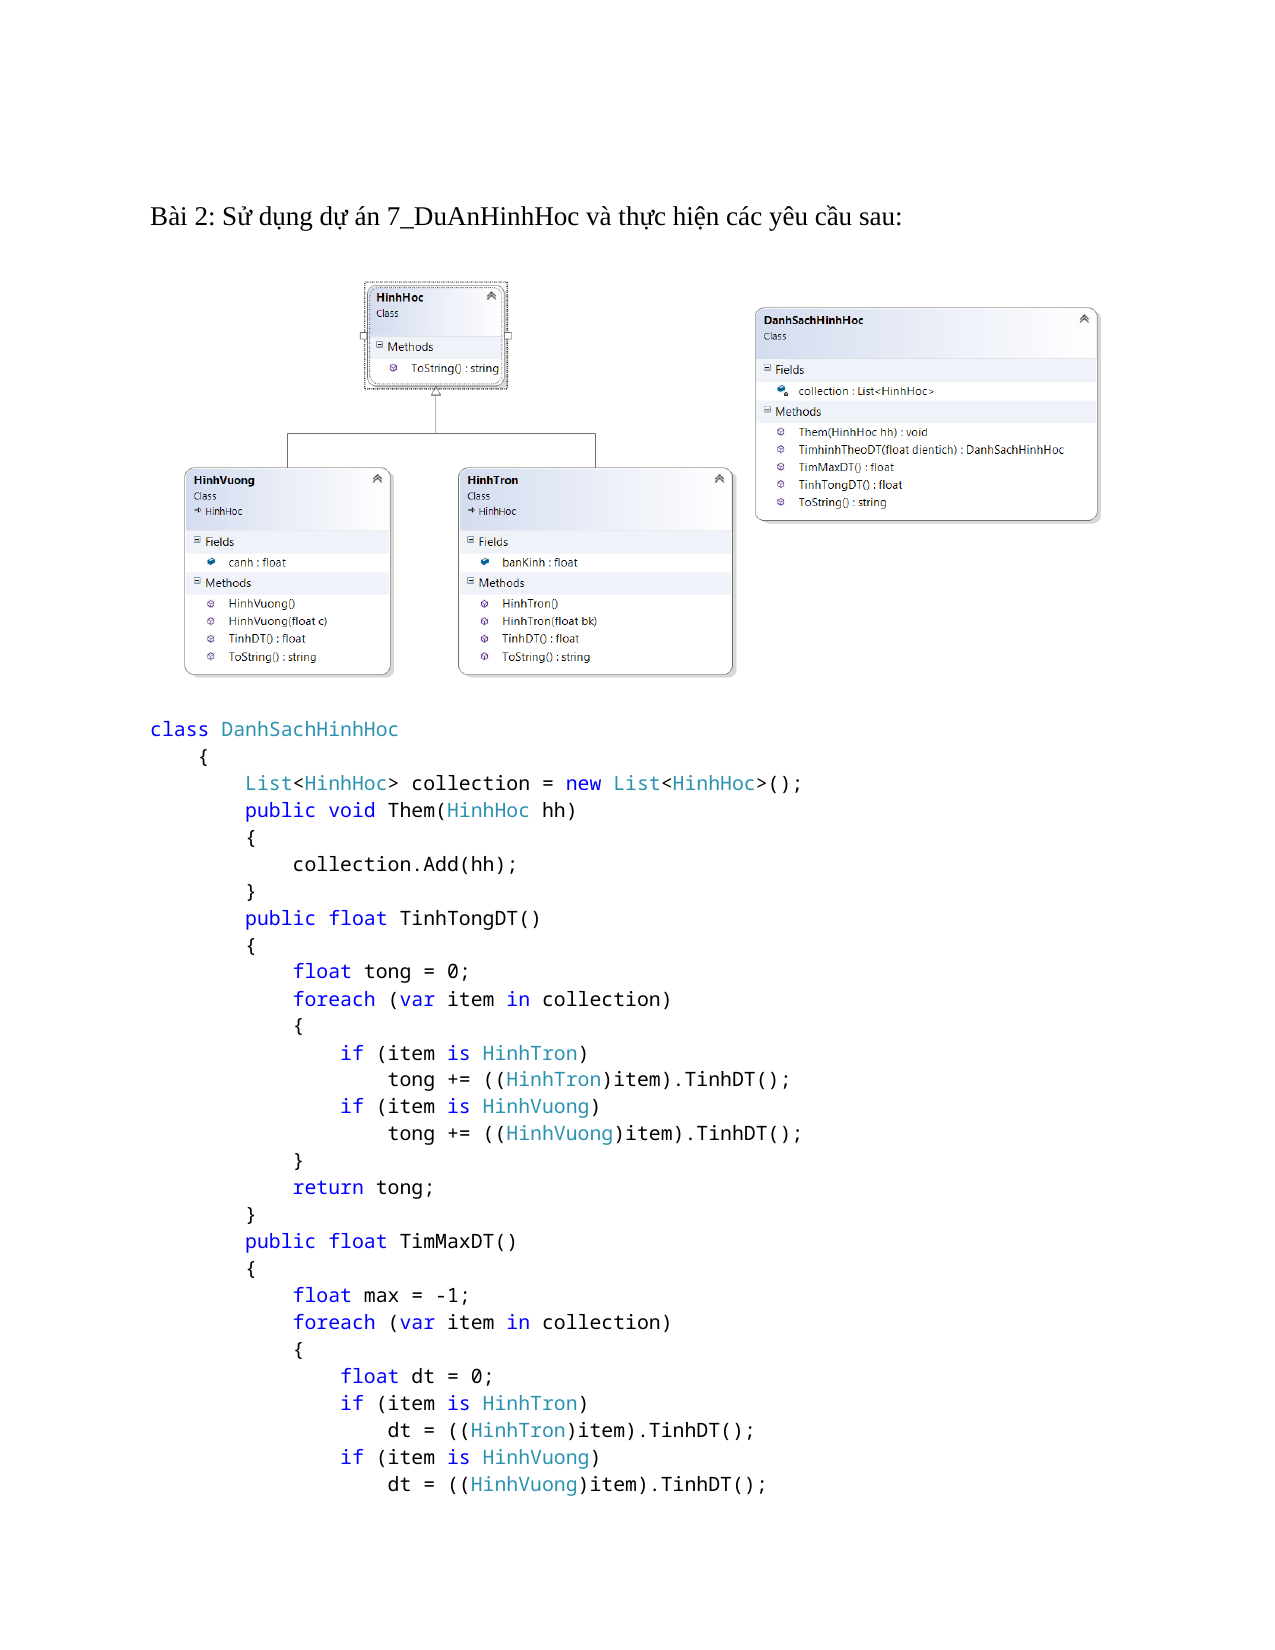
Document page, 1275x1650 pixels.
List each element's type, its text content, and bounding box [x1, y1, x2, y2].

text public float TimMaxDT() [150, 1228, 1125, 1254]
text float tong = 0; [150, 958, 1125, 985]
text class DanhSachHinhHoc [150, 715, 1125, 742]
text float dt = 0; [150, 1362, 1125, 1389]
text tong += ((HinhTron)item).TinhDT(); [150, 1066, 1125, 1093]
text Bài 2: Sử dụng dự án 7_DuAnHinhHoc và thực hiện các yêu cầu sau: [150, 200, 1125, 231]
text collection.Add(hh); [150, 850, 1125, 877]
text if (item is HinhTron) [150, 1389, 1125, 1416]
text } [150, 877, 1125, 904]
text return tong; [150, 1174, 1125, 1201]
text dt = ((HinhTron)item).TinhDT(); [150, 1416, 1125, 1443]
text foreach (var item in collection) [150, 1308, 1125, 1336]
text } [150, 1147, 1125, 1174]
text if (item is HinhTron) [150, 1039, 1125, 1066]
text List<HinhHoc> collection = new List<HinhHoc>(); [150, 769, 1125, 796]
text { [150, 823, 1125, 850]
text public float TinhTongDT() [150, 904, 1125, 931]
text { [150, 931, 1125, 958]
text public void Them(HinhHoc hh) [150, 796, 1125, 823]
text { [150, 1012, 1125, 1039]
text foreach (var item in collection) [150, 985, 1125, 1012]
picture [150, 250, 1125, 697]
text if (item is HinhVuong) [150, 1443, 1125, 1470]
text float max = -1; [150, 1282, 1125, 1308]
text dt = ((HinhVuong)item).TinhDT(); [150, 1470, 1125, 1497]
text { [150, 1336, 1125, 1362]
text if (item is HinhVuong) [150, 1093, 1125, 1120]
text } [150, 1201, 1125, 1228]
text { [150, 1254, 1125, 1282]
text { [150, 742, 1125, 769]
text tong += ((HinhVuong)item).TinhDT(); [150, 1120, 1125, 1147]
